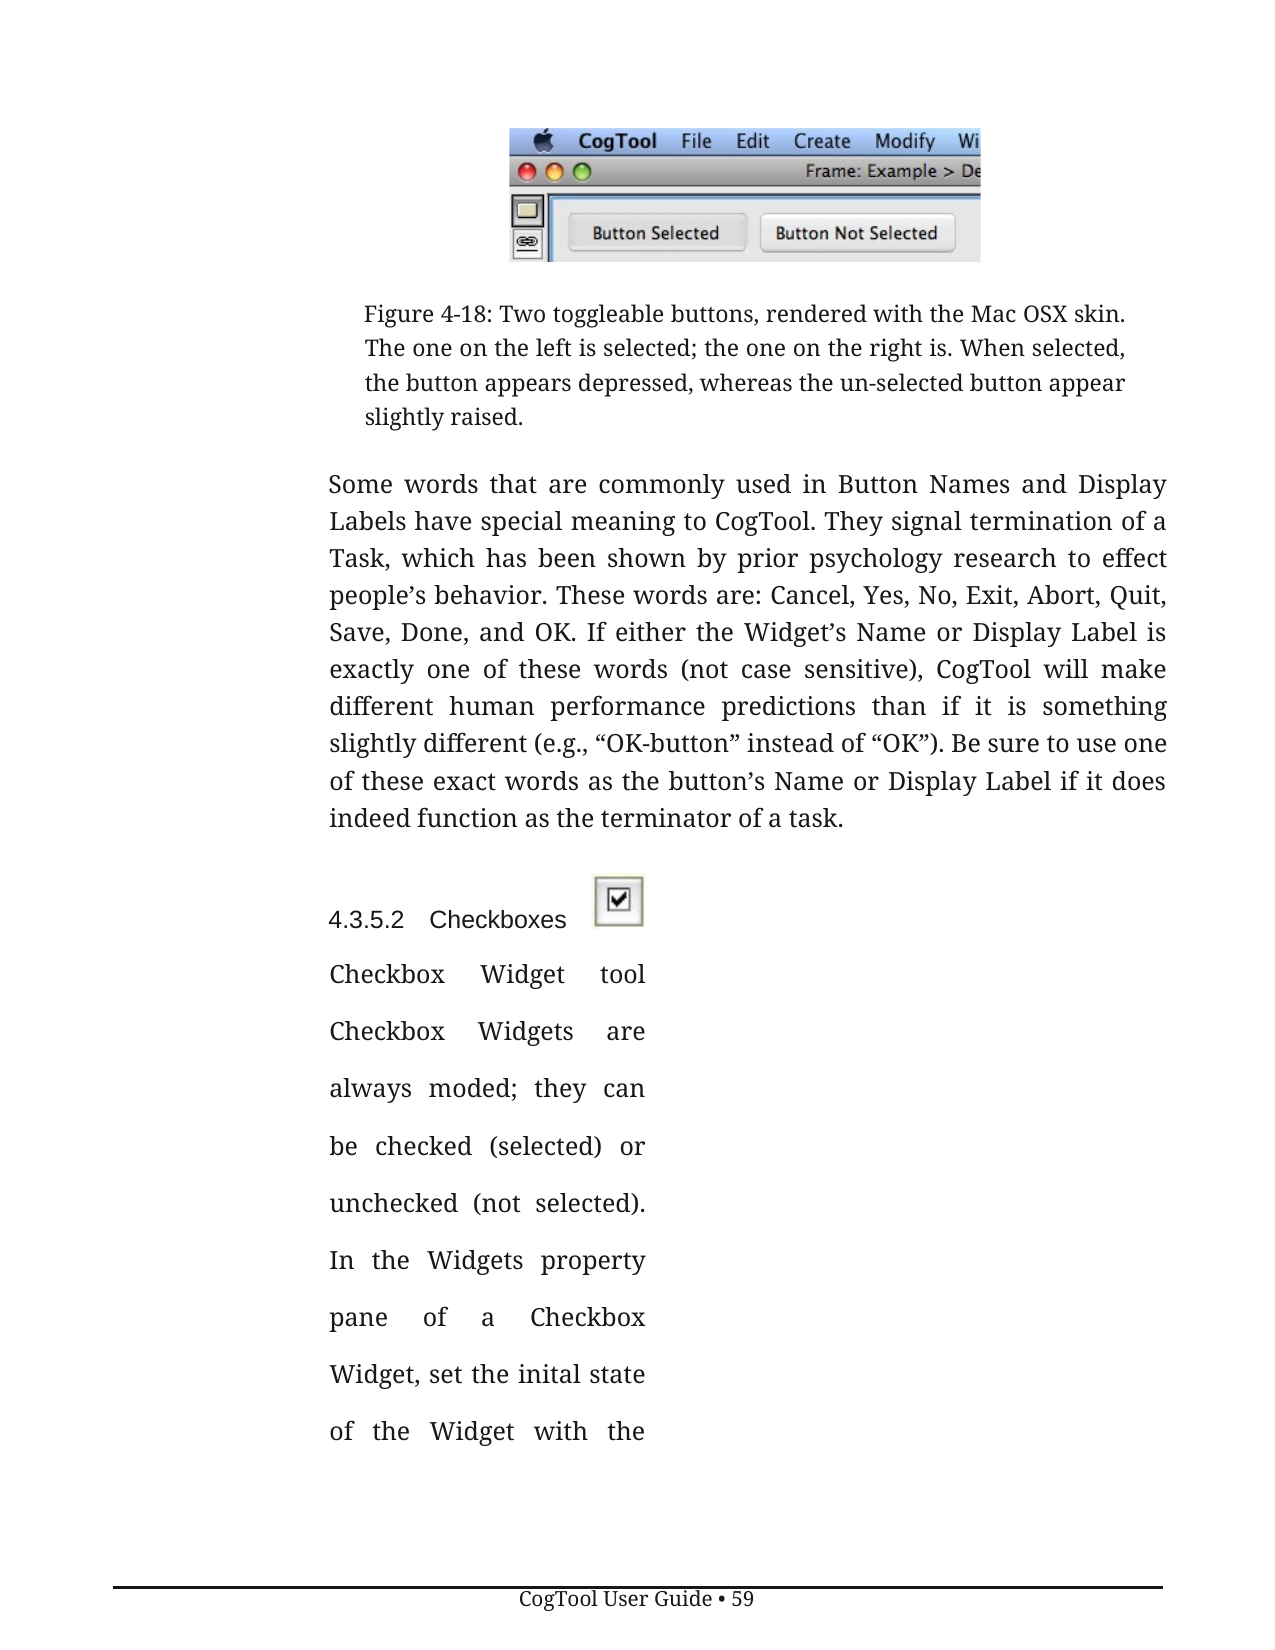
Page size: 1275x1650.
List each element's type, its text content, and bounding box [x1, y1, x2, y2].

text Some words that are commonly used in Button Names and Display Labels have special meaning to CogTool. They signal termination of a Task, which has been shown by prior psychology research to effect people’s behavior. These words are: Cancel, Yes, No, Exit, Abort, Quit, Save, Done, and OK. If either the Widget’s Name or Display Label is exactly one of these words (not case sensitive), CogTool will make different human performance predictions than if it is something slightly different (e.g., “OK-button” instead of “OK”). Be sure to use one of these exact words as the button’s Name or Display Label if it does indeed function as the terminator of a task. [328, 467, 1168, 834]
text Figure 4-18: Two toggleable buttons, rendered with the Mac OSX skin. The one on the left is selected; the one on the right is. When selected, the button appears depressed, whereas the un-selected button appear slightly raised. [363, 298, 1127, 432]
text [328, 874, 646, 1448]
picture [591, 873, 646, 929]
picture [509, 128, 981, 262]
